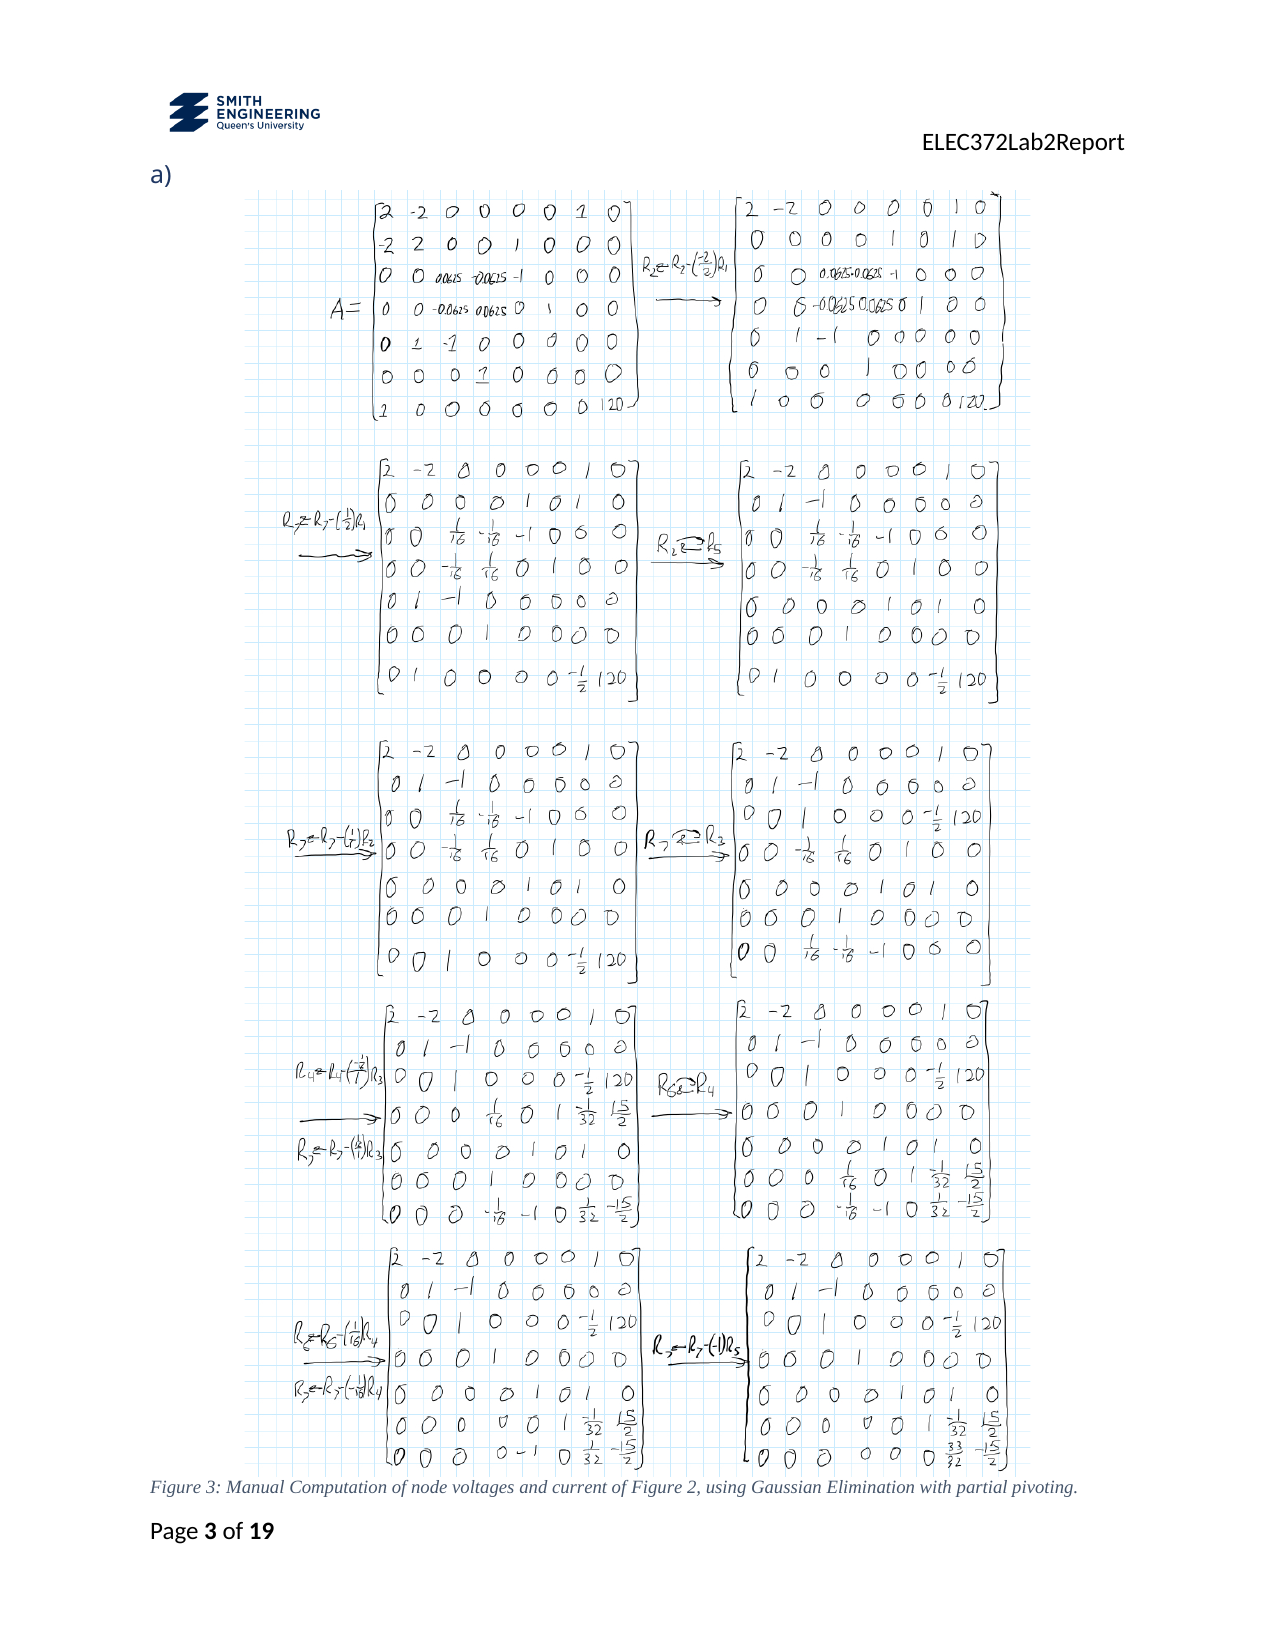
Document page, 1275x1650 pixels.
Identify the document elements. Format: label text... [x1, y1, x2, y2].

picture [244, 190, 1031, 1477]
subtitle a) [150, 157, 1125, 191]
text Figure 3: Manual Computation of node voltages and current of Figure 2, using Gaussian Elimination with partial pivoting. [150, 1476, 1125, 1498]
picture [150, 73, 339, 151]
